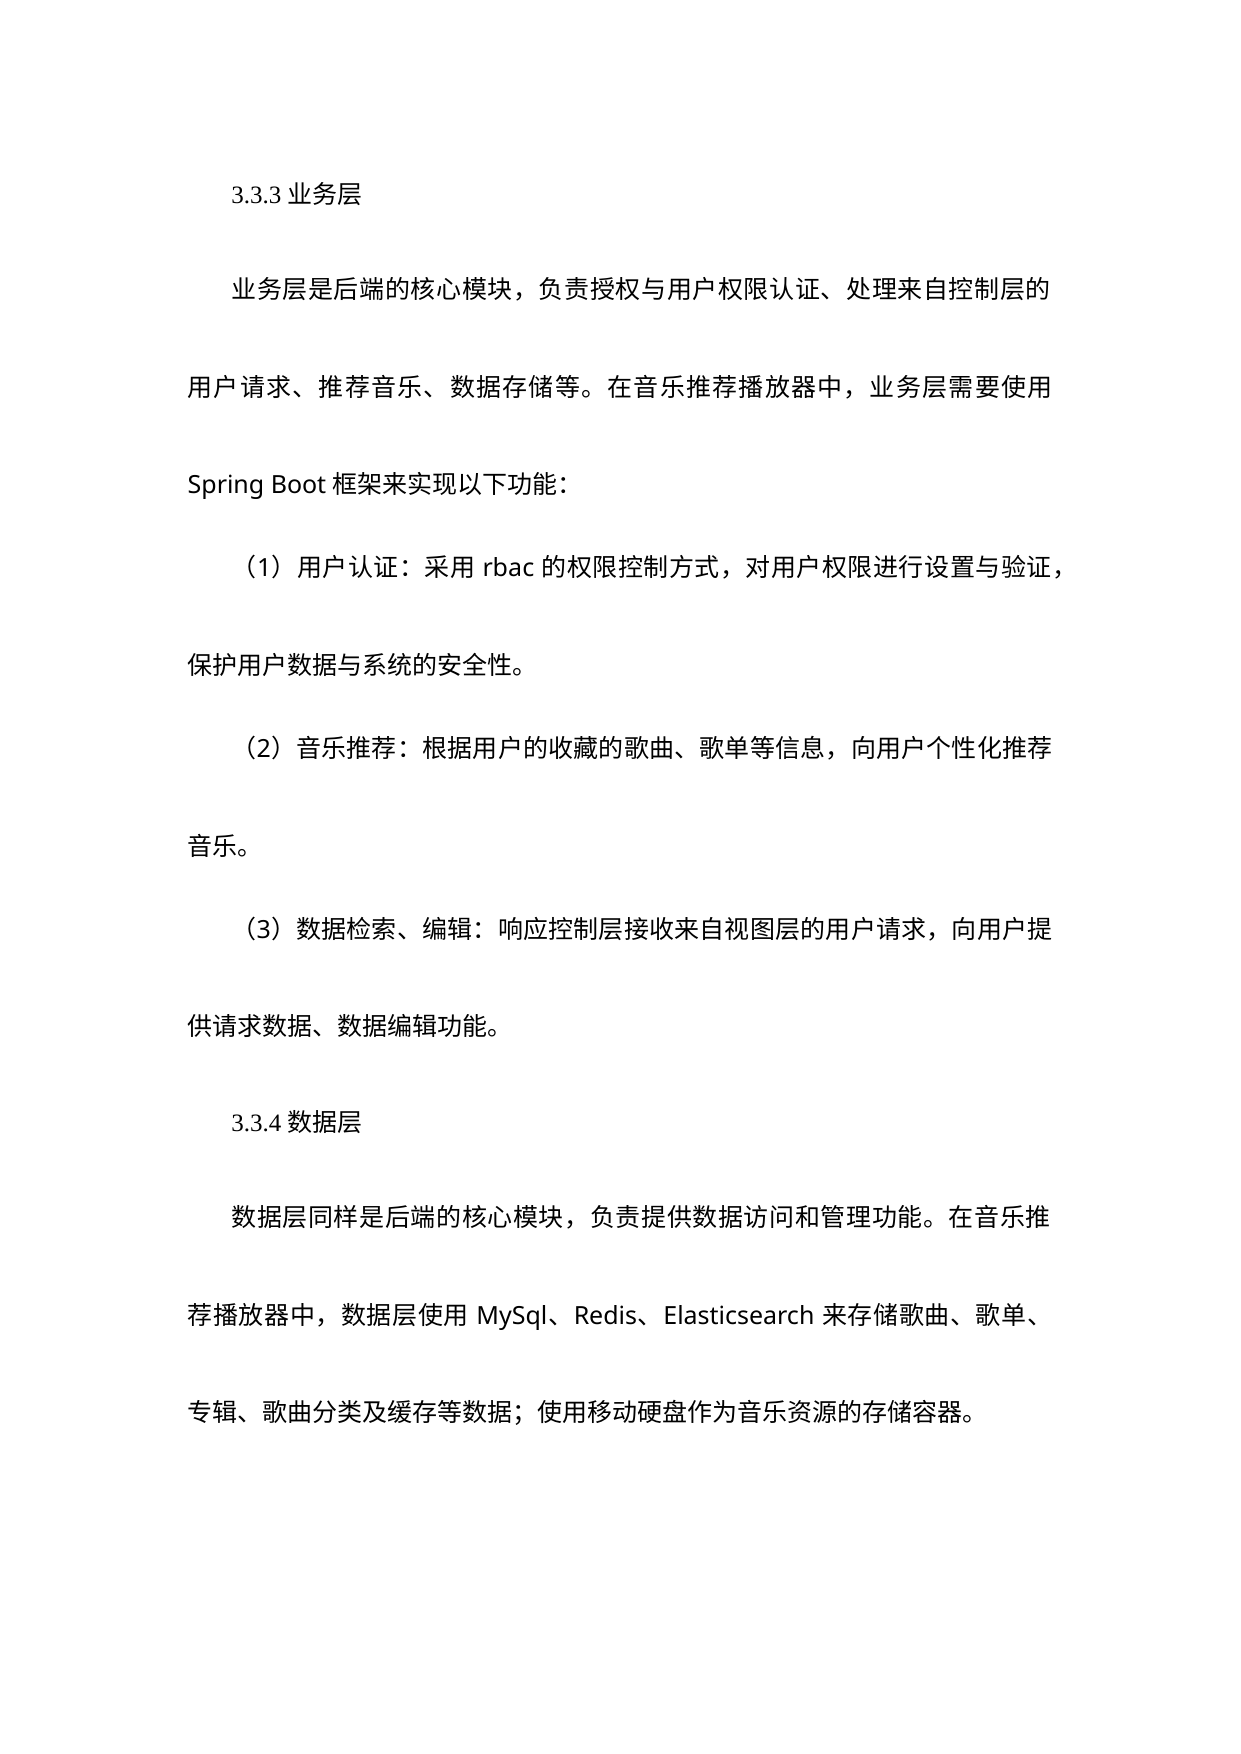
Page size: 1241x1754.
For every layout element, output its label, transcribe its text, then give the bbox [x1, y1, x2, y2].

text 3.3.3 业务层 [212, 160, 1028, 225]
text 业务层是后端的核心模块，负责授权与用户权限认证、处理来自控制层的用户请求、推荐音乐、数据存储等。在音乐推荐播放器中，业务层需要使用 Spring Boot 框架来实现以下功能： [187, 255, 1053, 515]
text 3.3.4 数据层 [212, 1088, 1028, 1153]
text （2）音乐推荐：根据用户的收藏的歌曲、歌单等信息，向用户个性化推荐音乐。 [187, 714, 1053, 877]
text （3）数据检索、编辑：响应控制层接收来自视图层的用户请求，向用户提供请求数据、数据编辑功能。 [187, 895, 1053, 1057]
text （1）用户认证：采用 rbac 的权限控制方式，对用户权限进行设置与验证，保护用户数据与系统的安全性。 [187, 533, 1053, 696]
text 数据层同样是后端的核心模块，负责提供数据访问和管理功能。在音乐推荐播放器中，数据层使用 MySql、Redis、Elasticsearch 来存储歌曲、歌单、专辑、歌曲分类及缓存等数据；使用移动硬盘作为音乐资源的存储容器。 [187, 1183, 1053, 1443]
